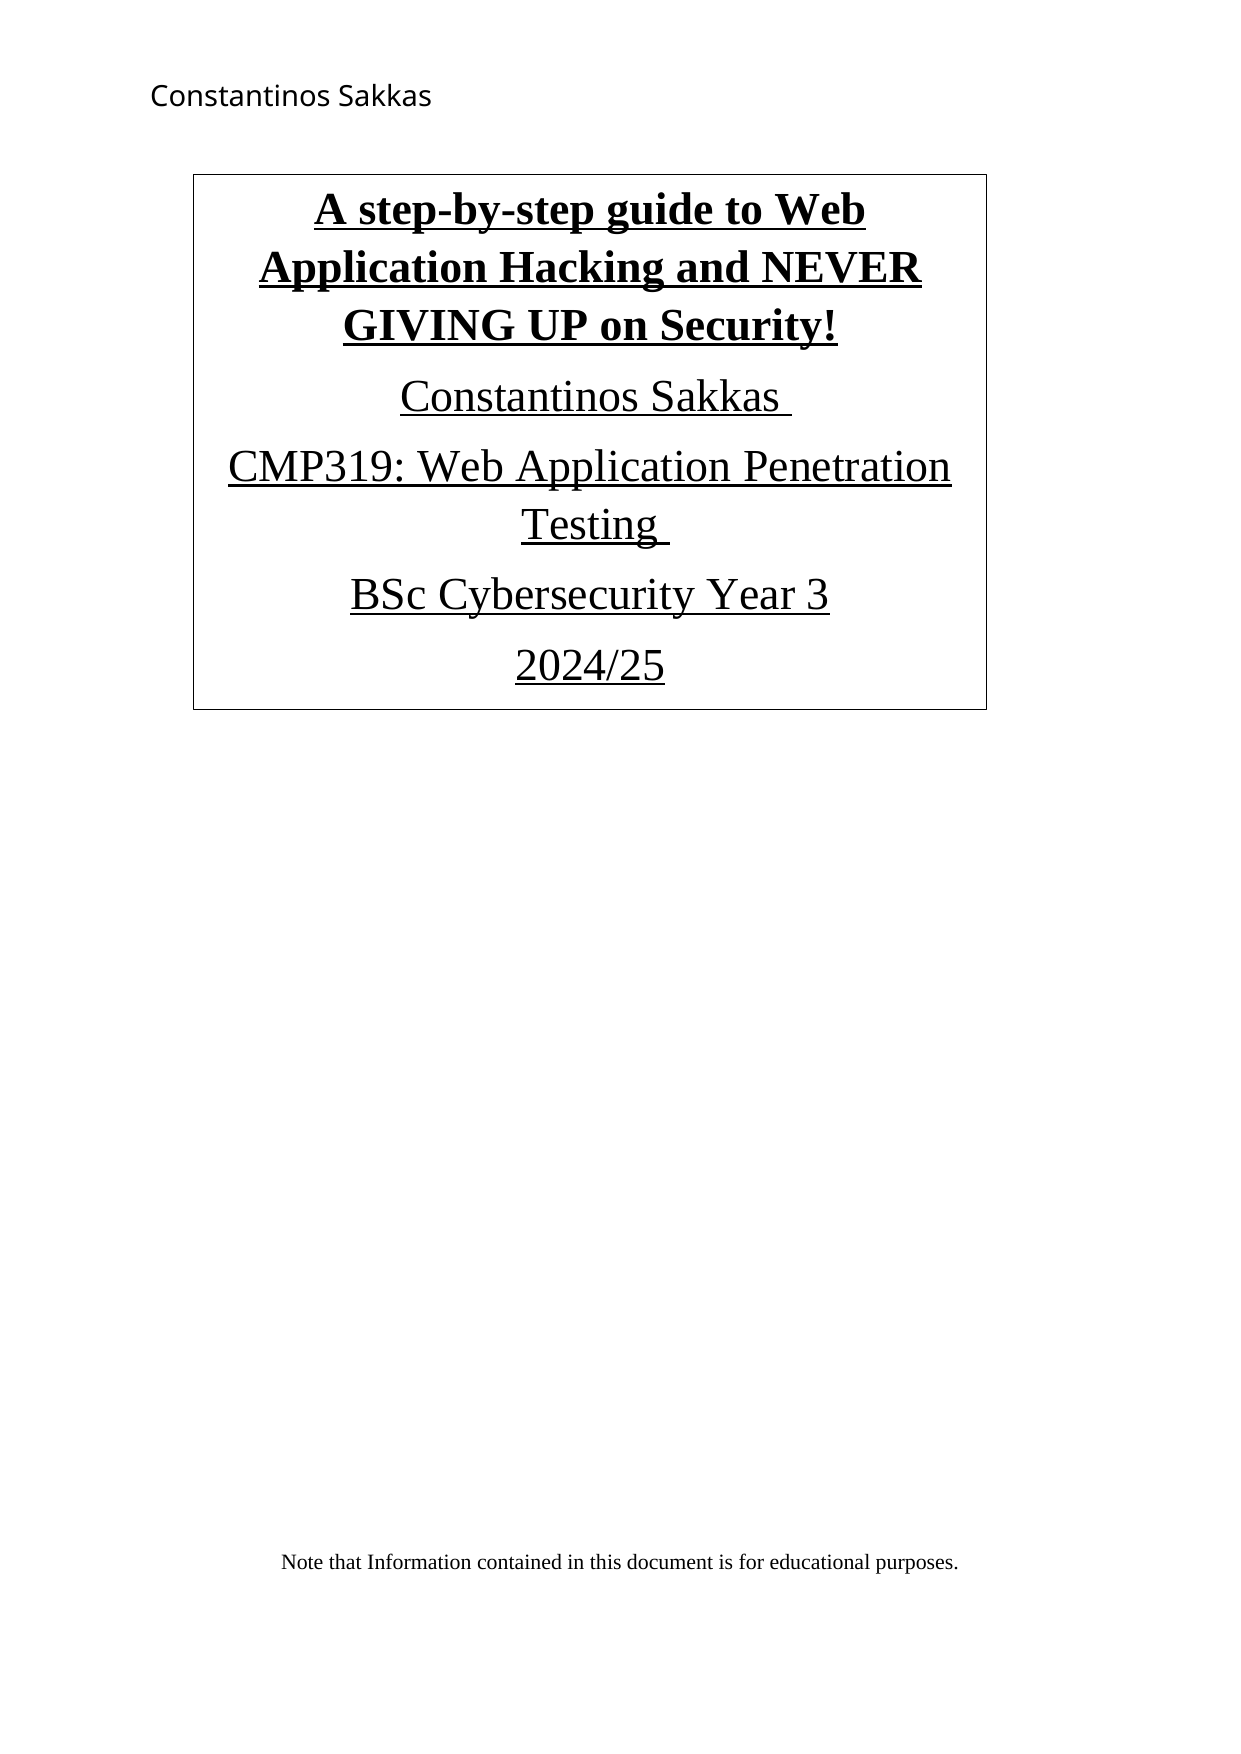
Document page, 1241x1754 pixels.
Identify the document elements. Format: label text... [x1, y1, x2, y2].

text Note that Information contained in this document is for educational purposes. [150, 1549, 1090, 1574]
